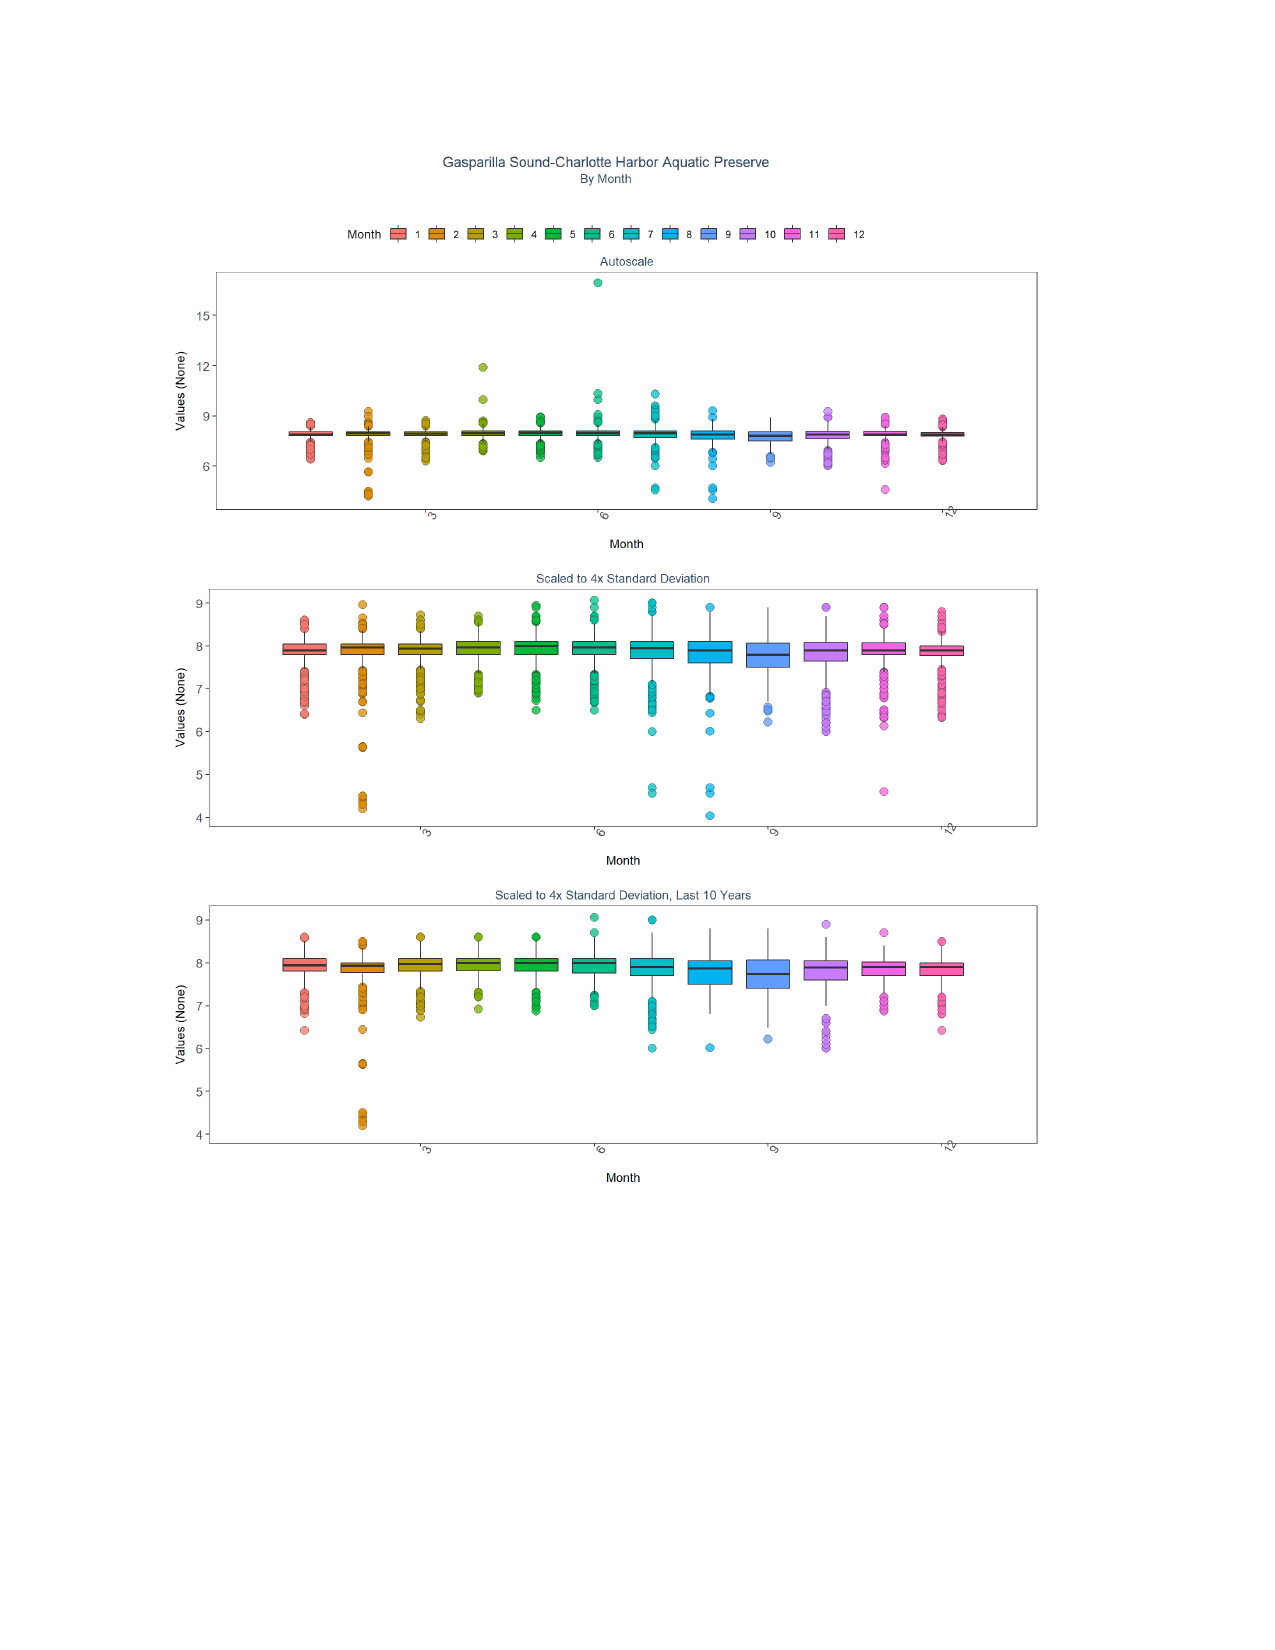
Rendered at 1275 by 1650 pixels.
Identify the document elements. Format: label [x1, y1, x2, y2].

picture [168, 150, 1044, 1200]
